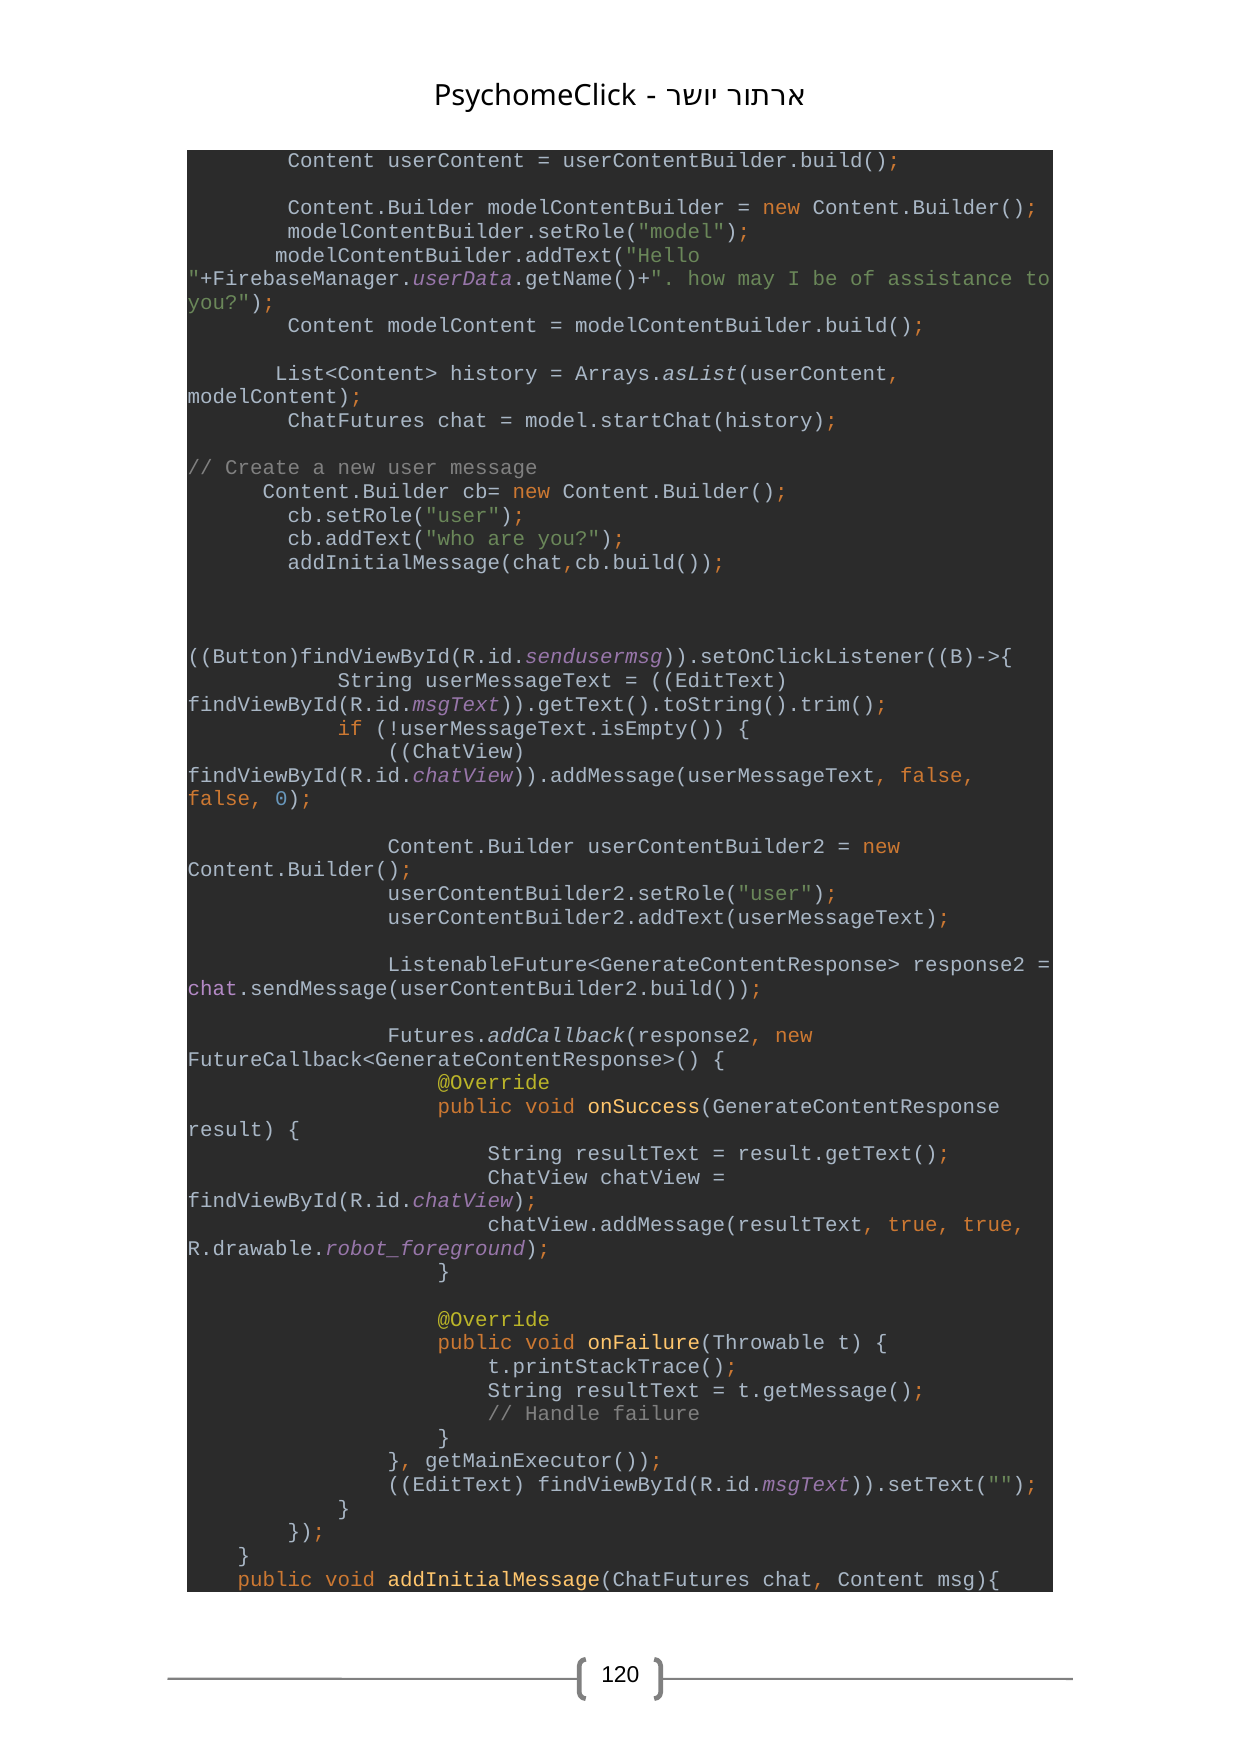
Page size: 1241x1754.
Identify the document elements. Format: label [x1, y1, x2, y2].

text [187, 150, 1053, 1592]
